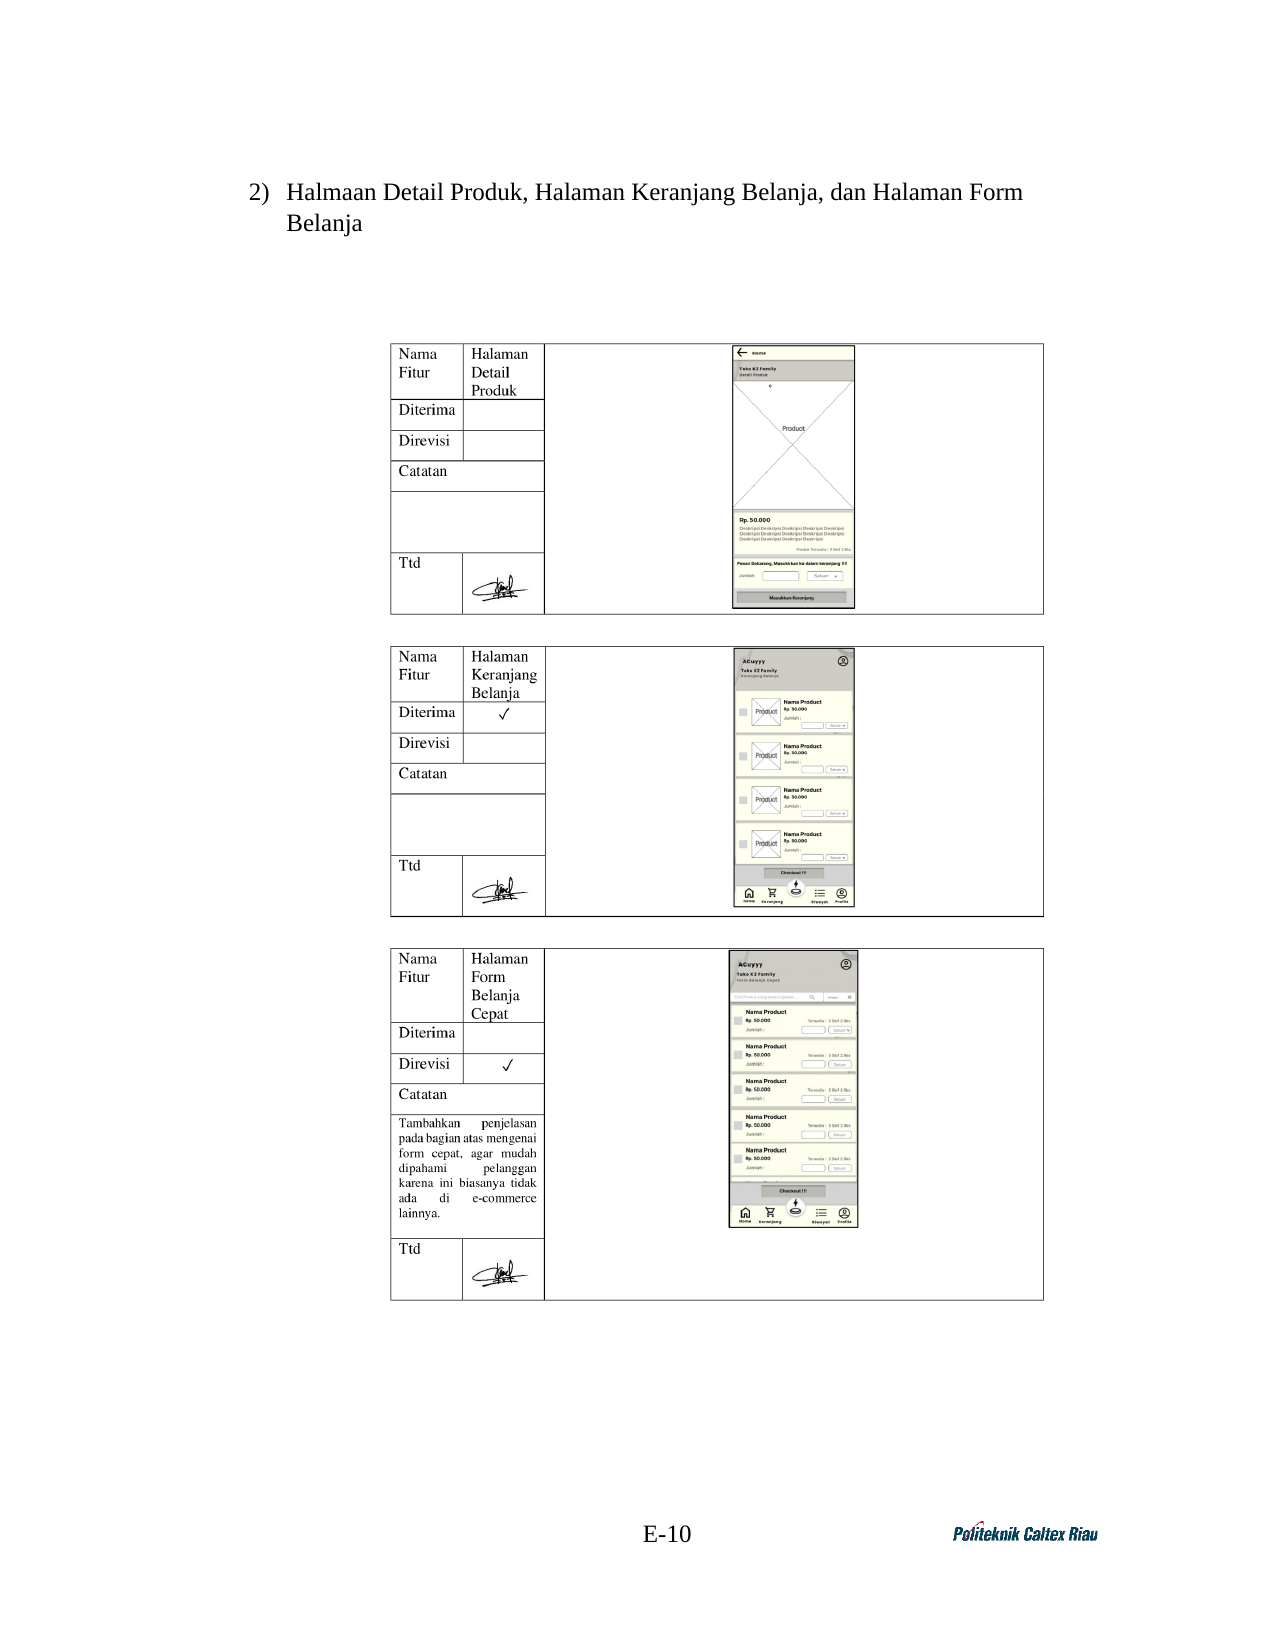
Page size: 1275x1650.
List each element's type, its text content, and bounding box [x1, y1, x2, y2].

picture [951, 1521, 1098, 1543]
picture [286, 239, 1148, 1458]
list Halmaan Detail Produk, Halaman Keranjang Belanja, dan Halaman Form Belanja [249, 177, 1098, 237]
